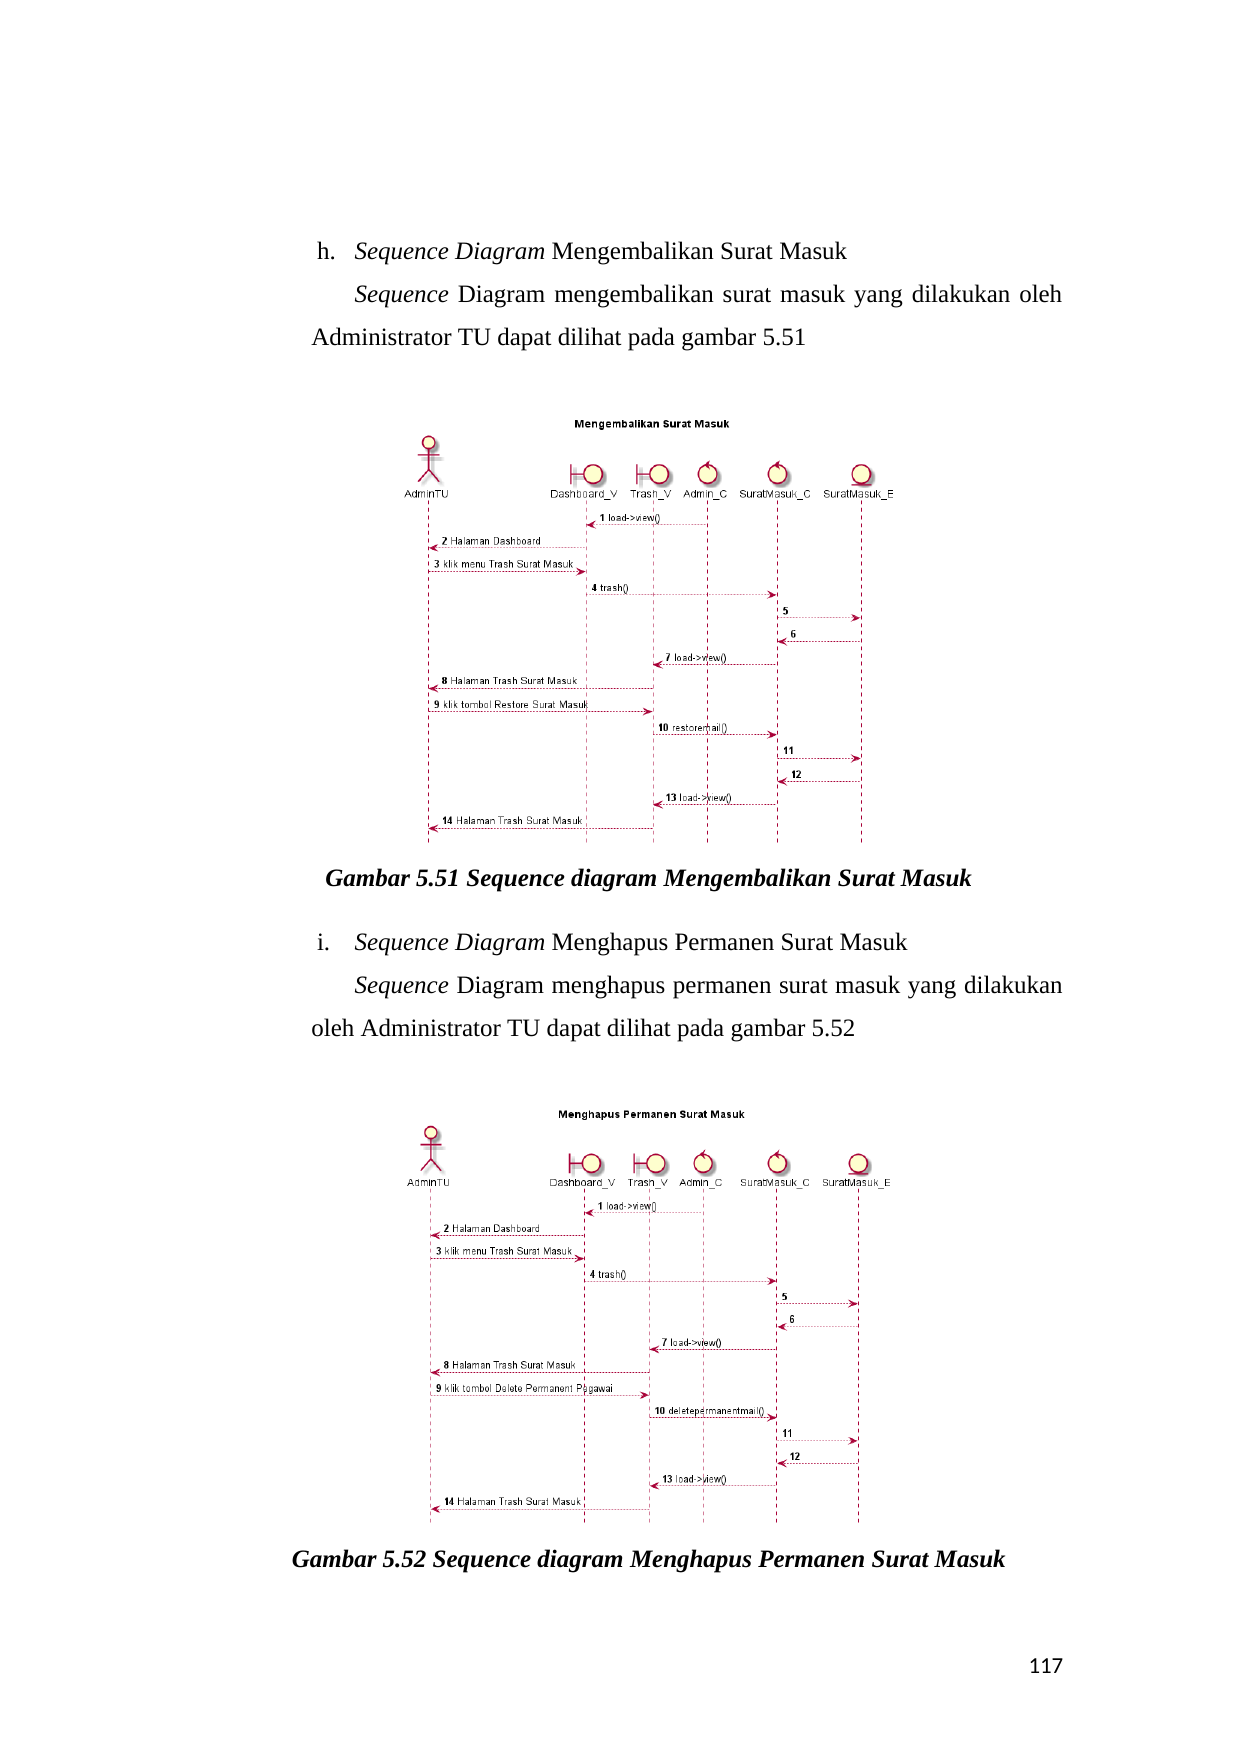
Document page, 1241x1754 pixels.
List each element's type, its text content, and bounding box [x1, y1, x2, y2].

picture [398, 408, 902, 850]
list Sequence Diagram Menghapus Permanen Surat Masuk [317, 927, 1063, 956]
list Sequence Diagram mengembalikan surat masuk yang dilakukan oleh Administrator TU dapat dilihat pada gambar 5.51 [311, 279, 1063, 351]
list Sequence Diagram menghapus permanen surat masuk yang dilakukan oleh Administrator TU dapat dilihat pada gambar 5.52 [311, 970, 1063, 1042]
picture [401, 1099, 898, 1530]
text Gambar 5.51 Sequence diagram Mengembalikan Surat Masuk [236, 863, 1063, 892]
text Gambar 5.52 Sequence diagram Menghapus Permanen Surat Masuk [236, 1544, 1063, 1572]
list Sequence Diagram Mengembalikan Surat Masuk [317, 236, 1063, 265]
